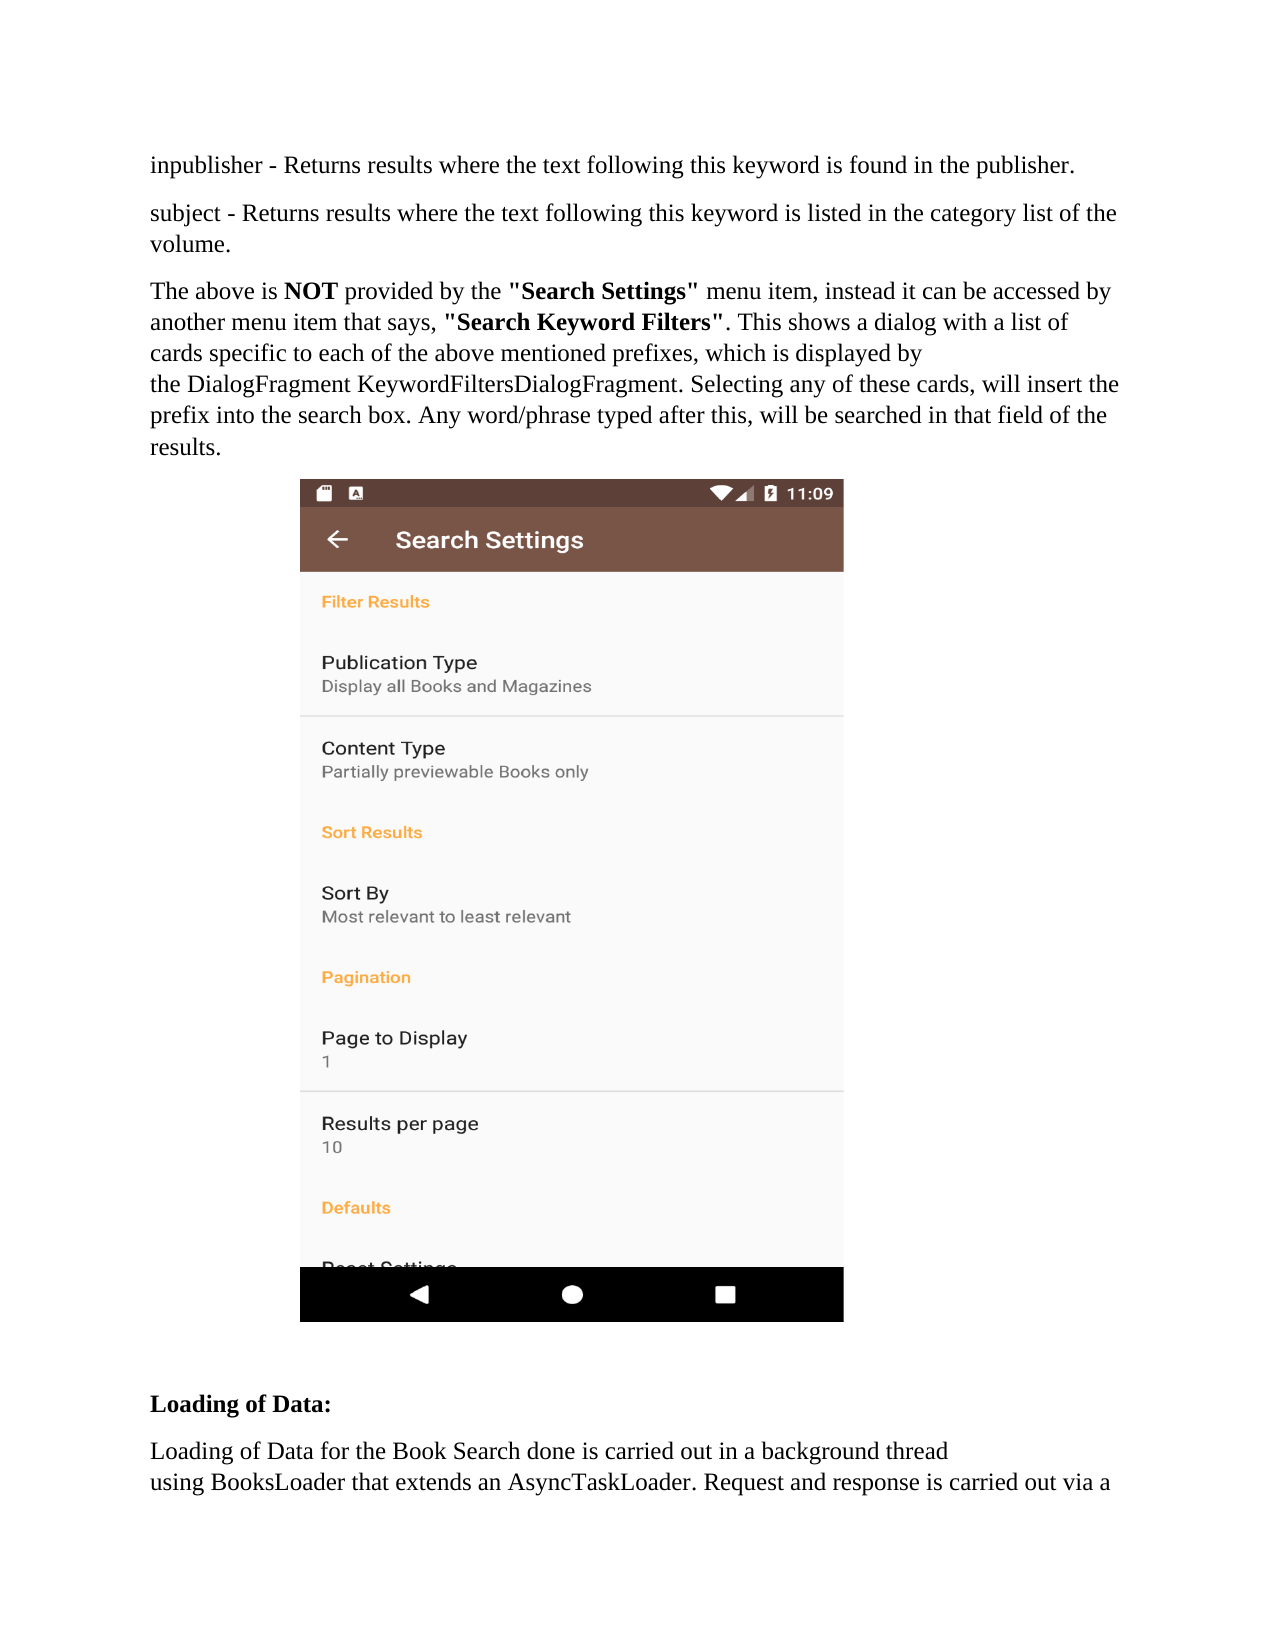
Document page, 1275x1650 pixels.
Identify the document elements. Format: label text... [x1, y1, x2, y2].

text subject - Returns results where the text following this keyword is listed in the category list of the volume. [150, 198, 1125, 257]
text Loading of Data: [150, 1389, 1125, 1417]
text inpublisher - Returns results where the text following this keyword is found in the publisher. [150, 150, 1125, 179]
text The above is NOT provided by the "Search Settings" menu item, instead it can be accessed by another menu item that says, "Search Keyword Filters". This shows a dialog with a list of cards specific to each of the above mentioned prefixes, which is displayed by the DialogFragment KeywordFiltersDialogFragment. Selecting any of these cards, will insert the prefix into the search box. Any word/phrase typed after this, will be searched in that field of the results. [150, 276, 1125, 460]
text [150, 1436, 1125, 1496]
picture [300, 479, 844, 1322]
